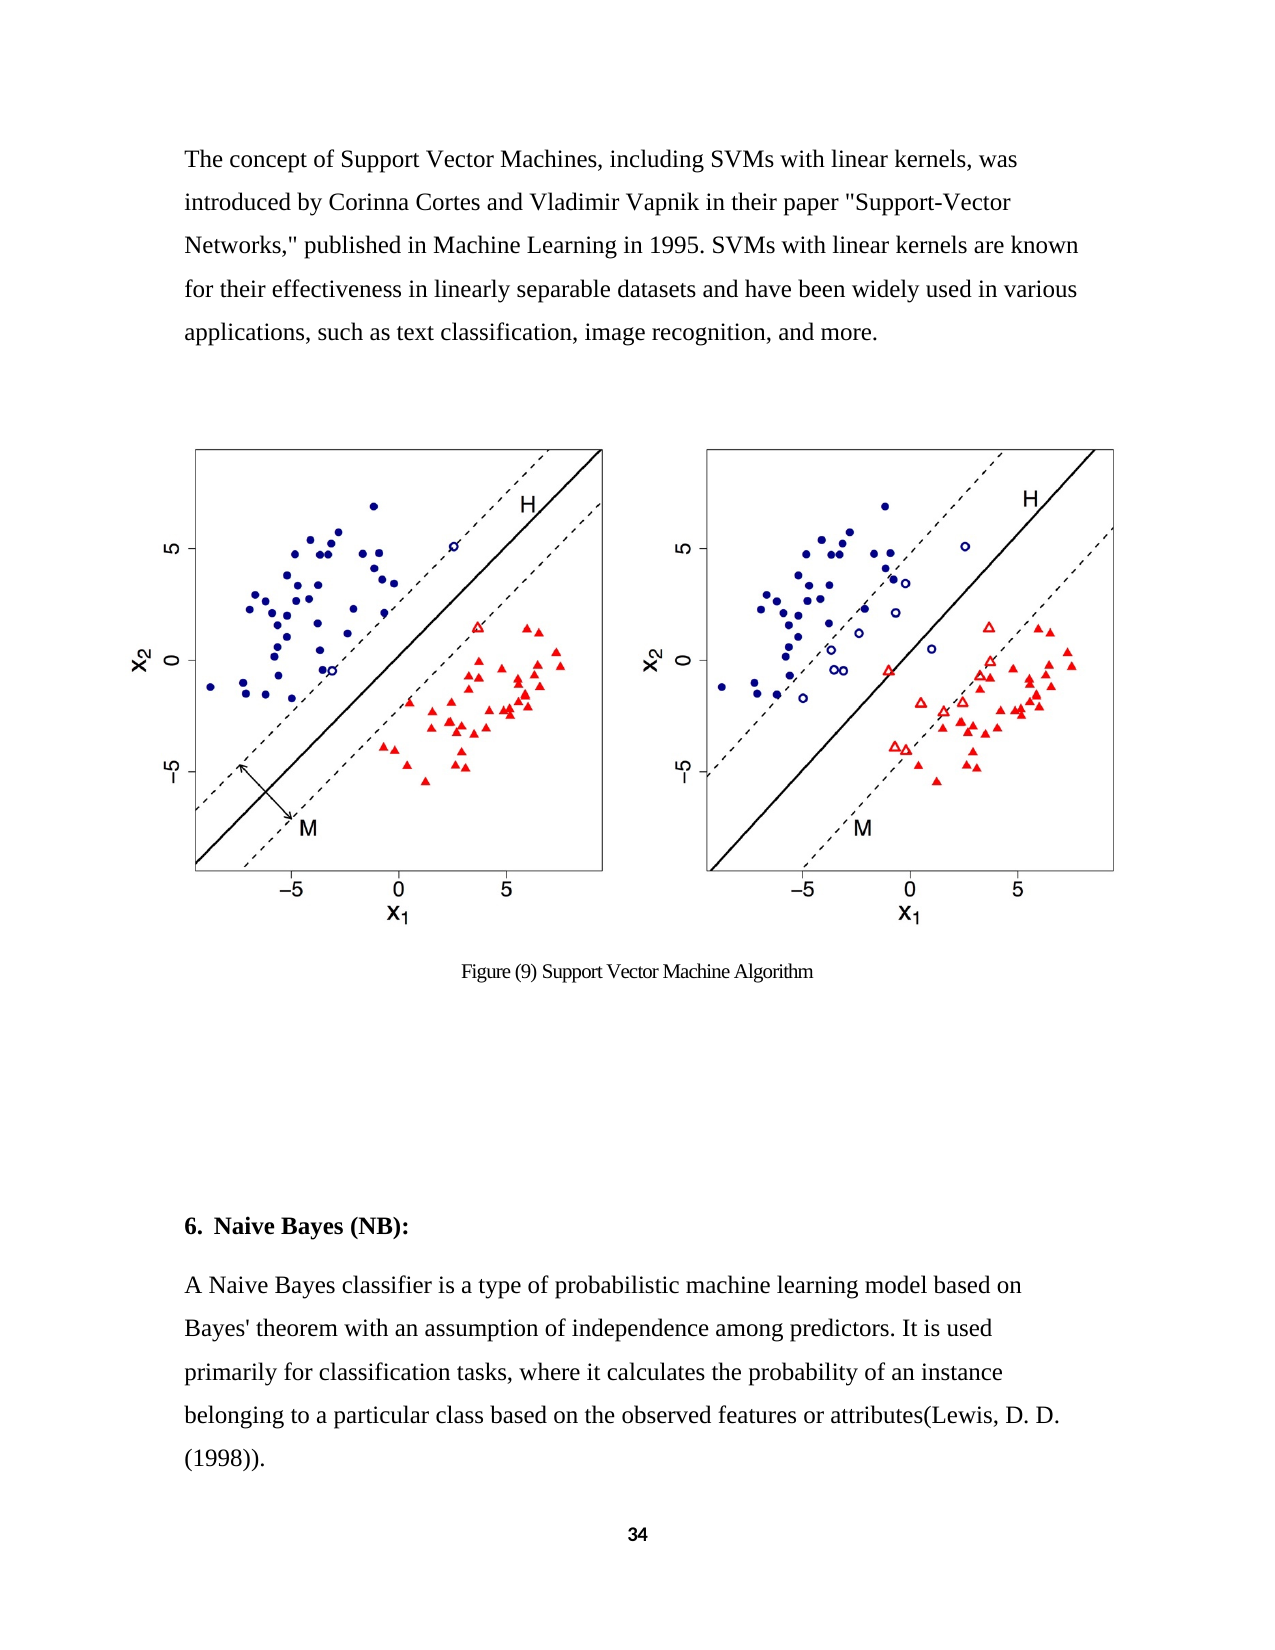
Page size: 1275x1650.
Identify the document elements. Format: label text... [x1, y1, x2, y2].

text Figure (9) Support Vector Machine Algorithm [187, 959, 1088, 983]
text A Naive Bayes classifier is a type of probabilistic machine learning model based on Bayes' theorem with an assumption of independence among predictors. It is used primarily for classification tasks, where it calculates the probability of an instance belonging to a particular class based on the observed features or attributes(Lewis, D. D. (1998)). [184, 1270, 1088, 1472]
text The concept of Support Vector Machines, including SVMs with linear kernels, was introduced by Corinna Cortes and Vladimir Vapnik in their paper "Support-Vector Networks," published in Machine Learning in 1995. SVMs with linear kernels are known for their effectiveness in linearly separable datasets and have been widely used in various applications, such as text classification, image recognition, and more. [184, 144, 1088, 346]
list Naive Bayes (NB): [184, 1211, 1088, 1240]
picture [125, 435, 1146, 927]
